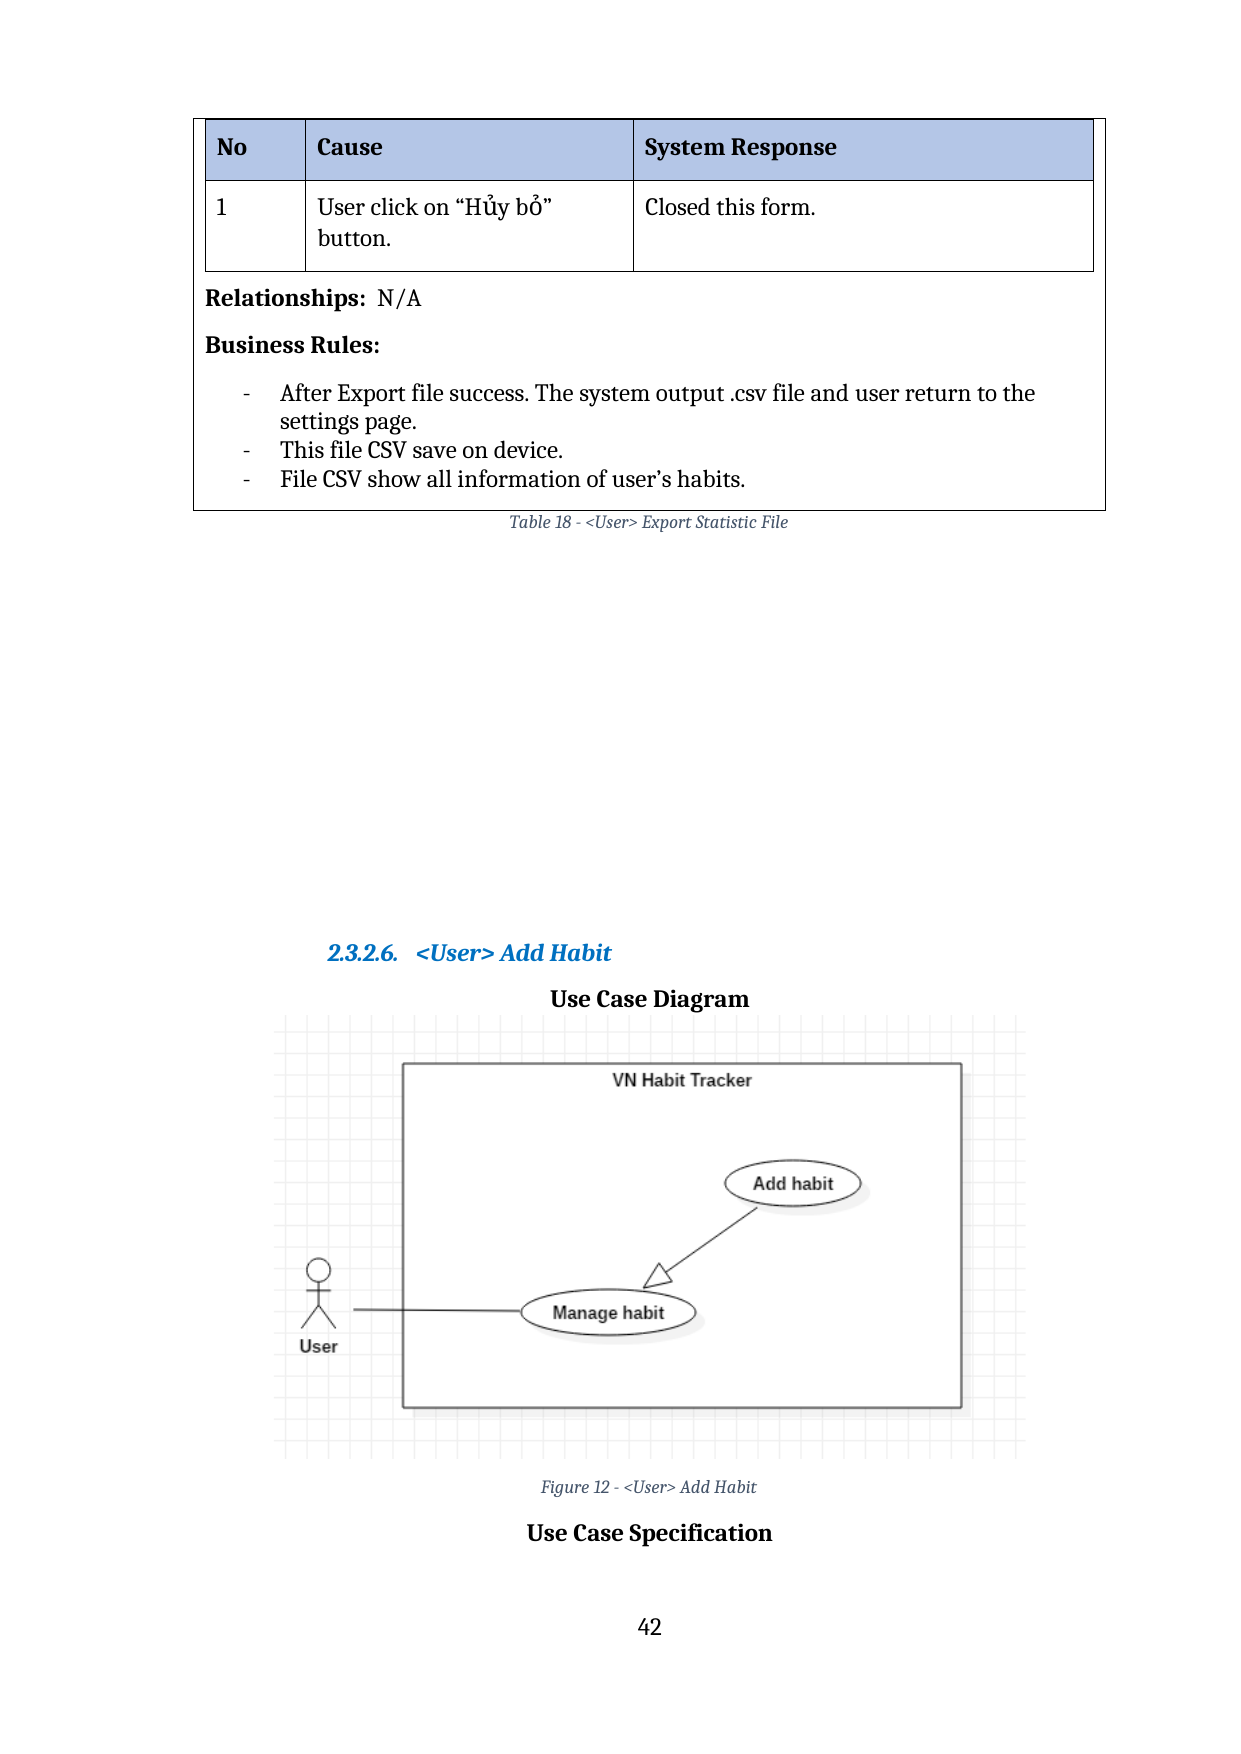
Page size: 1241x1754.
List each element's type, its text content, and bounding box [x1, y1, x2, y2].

list Use Case Diagram [177, 984, 1122, 1013]
subtitle <User> Add Habit [327, 939, 1122, 967]
picture [273, 1015, 1026, 1459]
list Use Case Specification [177, 1519, 1122, 1548]
text Figure 12 - <User> Add Habit [177, 1477, 1122, 1498]
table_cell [194, 119, 1105, 510]
text Table - <User> Export Statistic File [177, 511, 1122, 533]
